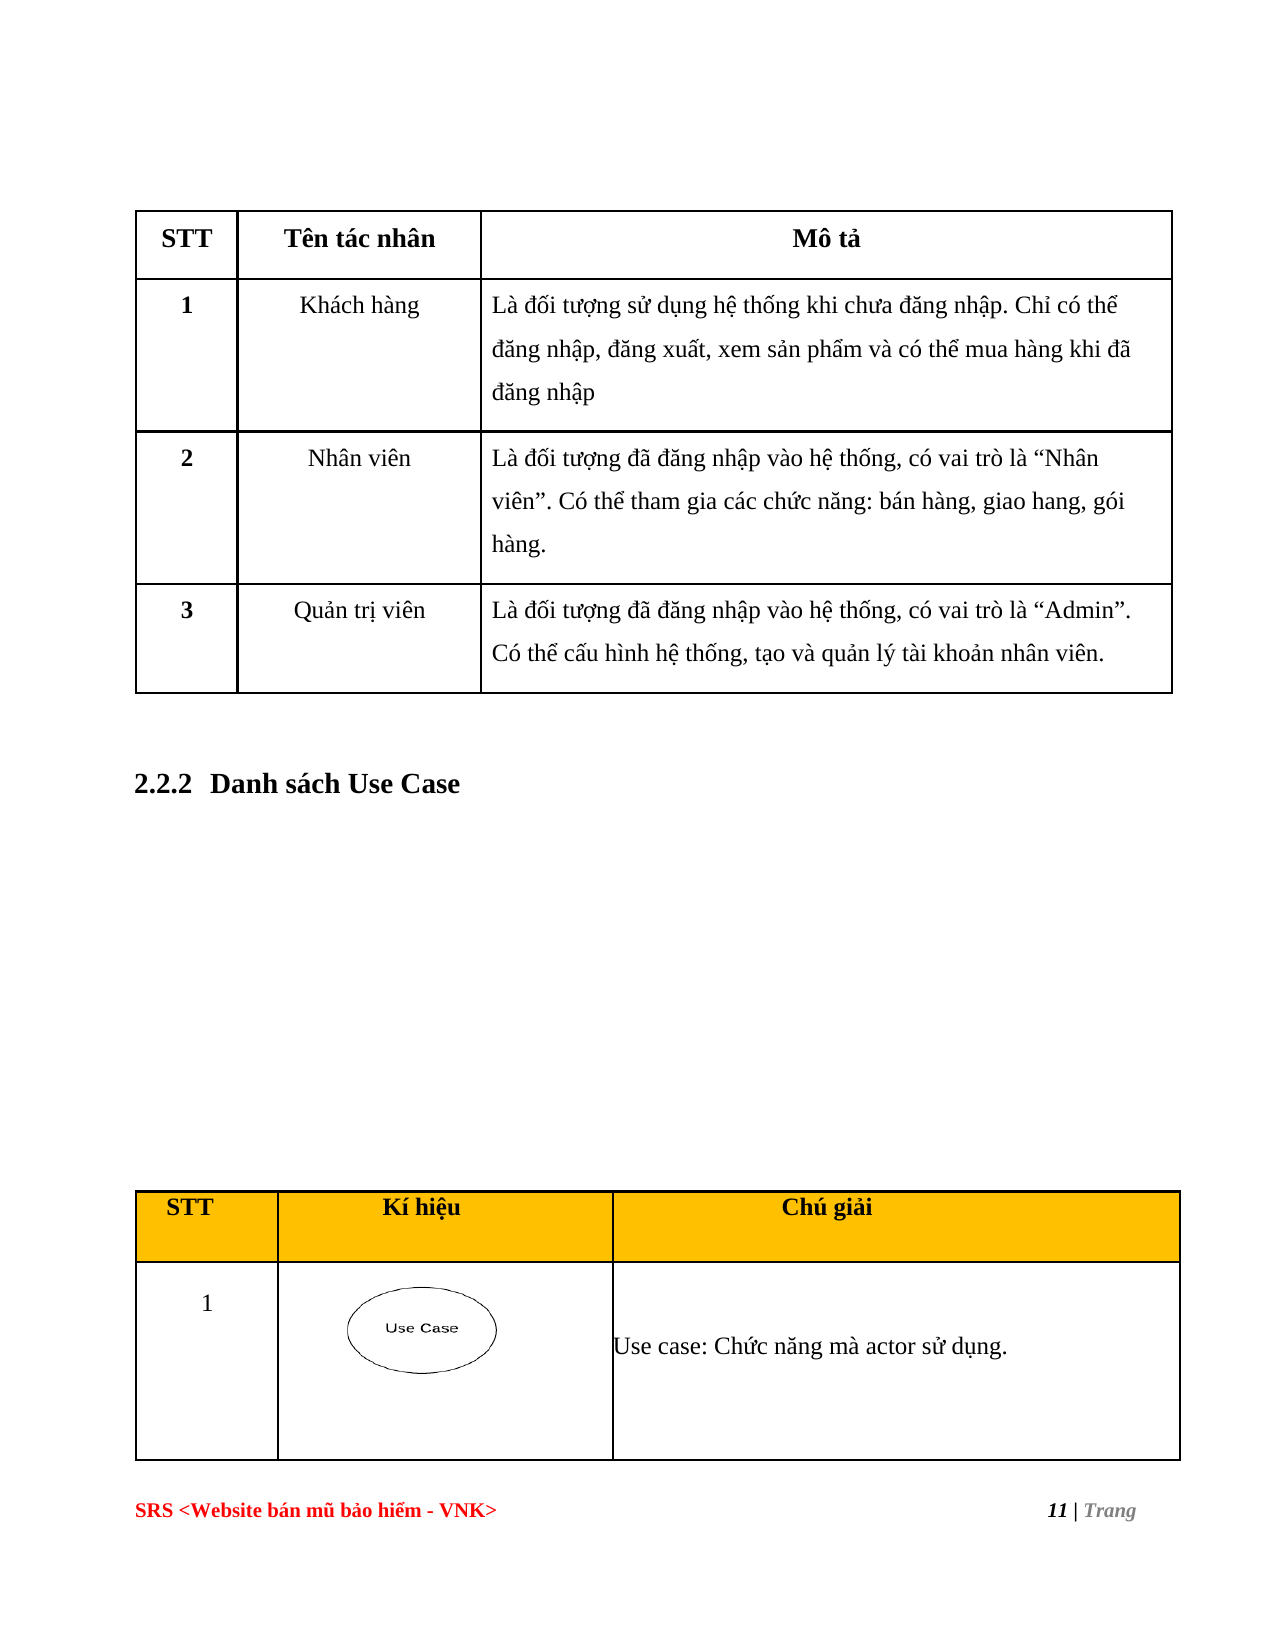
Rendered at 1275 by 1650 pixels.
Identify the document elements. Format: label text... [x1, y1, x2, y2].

table_header STT [137, 1193, 277, 1261]
picture [336, 1281, 502, 1377]
table_header Tên tác nhân [239, 212, 480, 278]
table_cell Là đối tượng đã đăng nhập vào hệ thống, có vai trò là “Admin”. Có thể cấu hình hệ thống, tạo và quản lý tài khoản nhân viên. [482, 585, 1171, 692]
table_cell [614, 1263, 1179, 1459]
table_cell 1 [137, 280, 236, 430]
table_cell Là đối tượng sử dụng hệ thống khi chưa đăng nhập. Chỉ có thể đăng nhập, đăng xuất, xem sản phẩm và có thể mua hàng khi đã đăng nhập [482, 280, 1171, 430]
table_header Mô tả [482, 212, 1171, 278]
table_cell Nhân viên [239, 433, 480, 582]
subtitle Danh sách Use Case [134, 766, 1140, 799]
table_header STT [137, 212, 236, 278]
table_header Kí hiệu [279, 1193, 612, 1261]
table_cell Quản trị viên [239, 585, 480, 692]
table_header Chú giải [614, 1193, 1179, 1261]
table_cell Khách hàng [239, 280, 480, 430]
table_cell 3 [137, 585, 236, 692]
table_cell 1 [137, 1263, 277, 1459]
table_cell Là đối tượng đã đăng nhập vào hệ thống, có vai trò là “Nhân viên”. Có thể tham gia các chức năng: bán hàng, giao hang, gói hàng. [482, 433, 1171, 582]
table_cell [279, 1263, 612, 1459]
table_cell 2 [137, 433, 236, 582]
